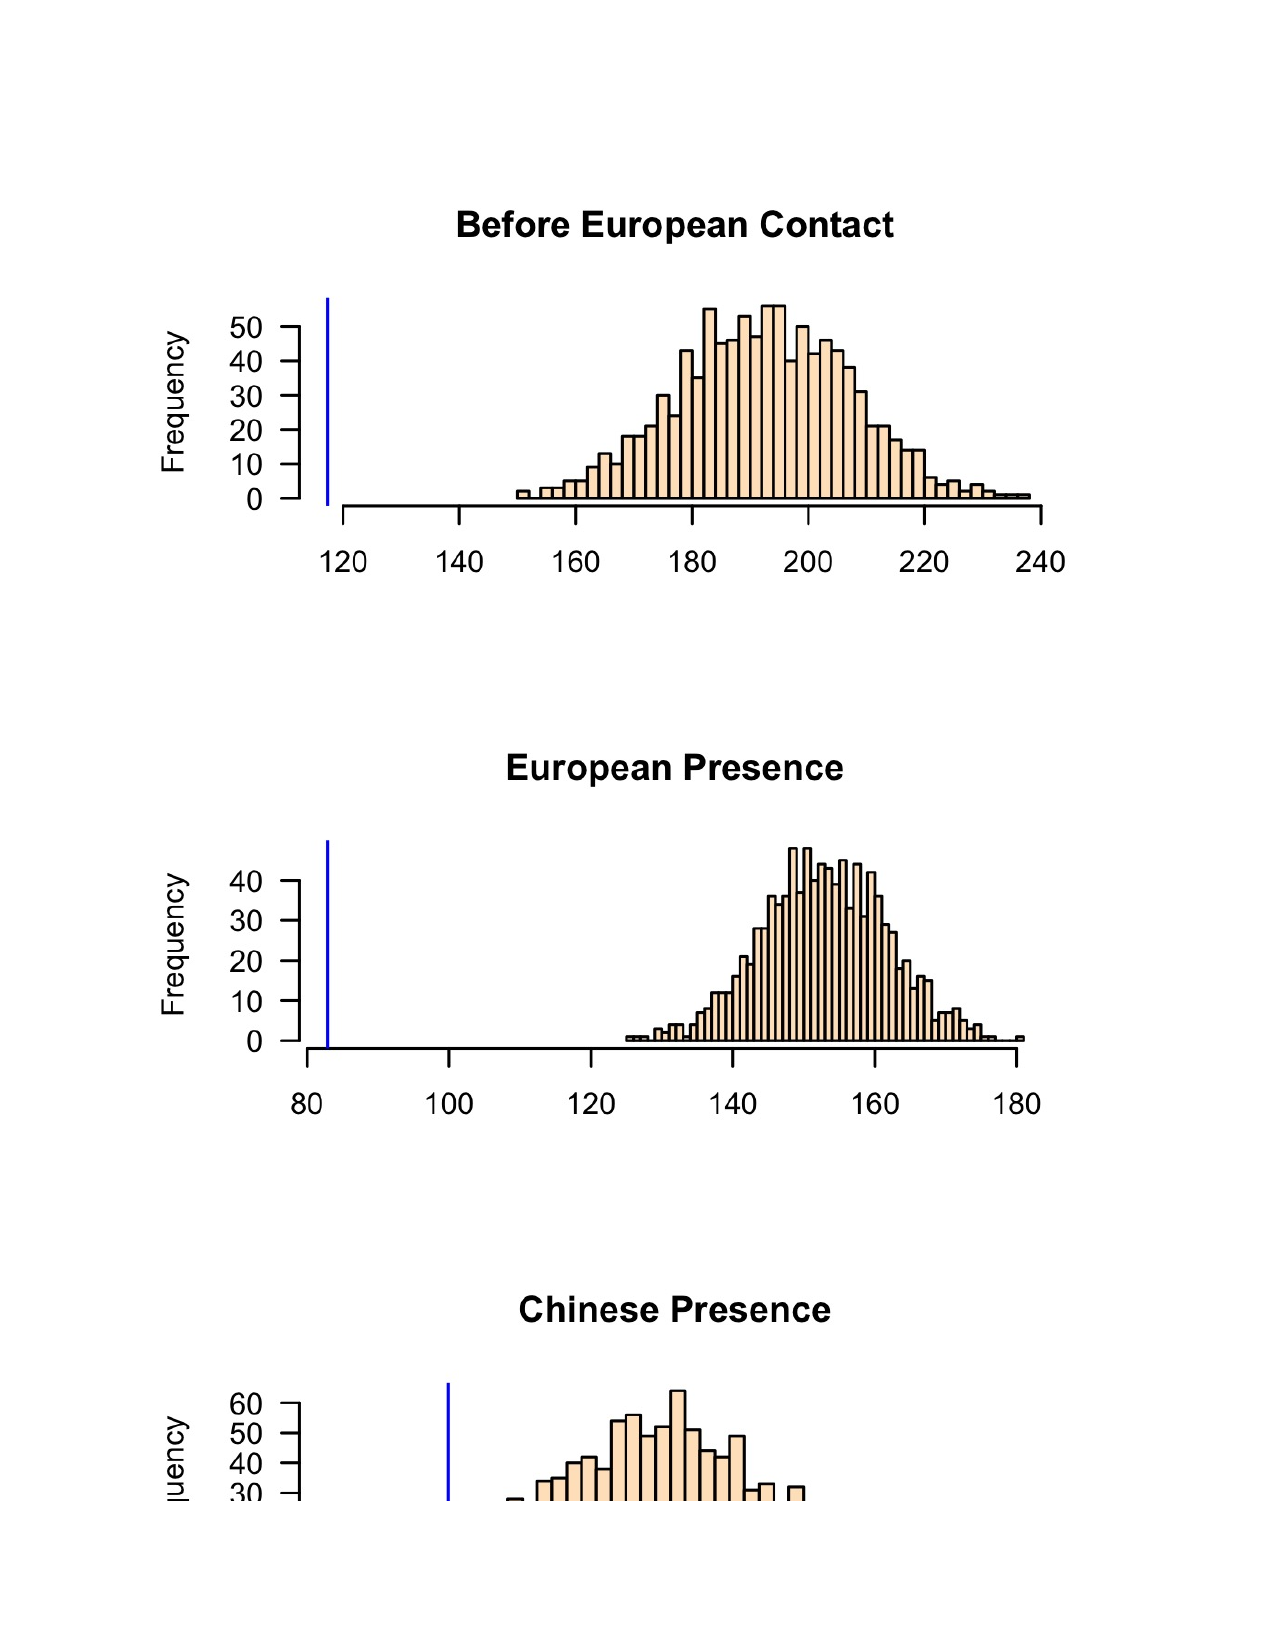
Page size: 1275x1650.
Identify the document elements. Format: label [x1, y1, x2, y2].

picture [150, 150, 1125, 1501]
